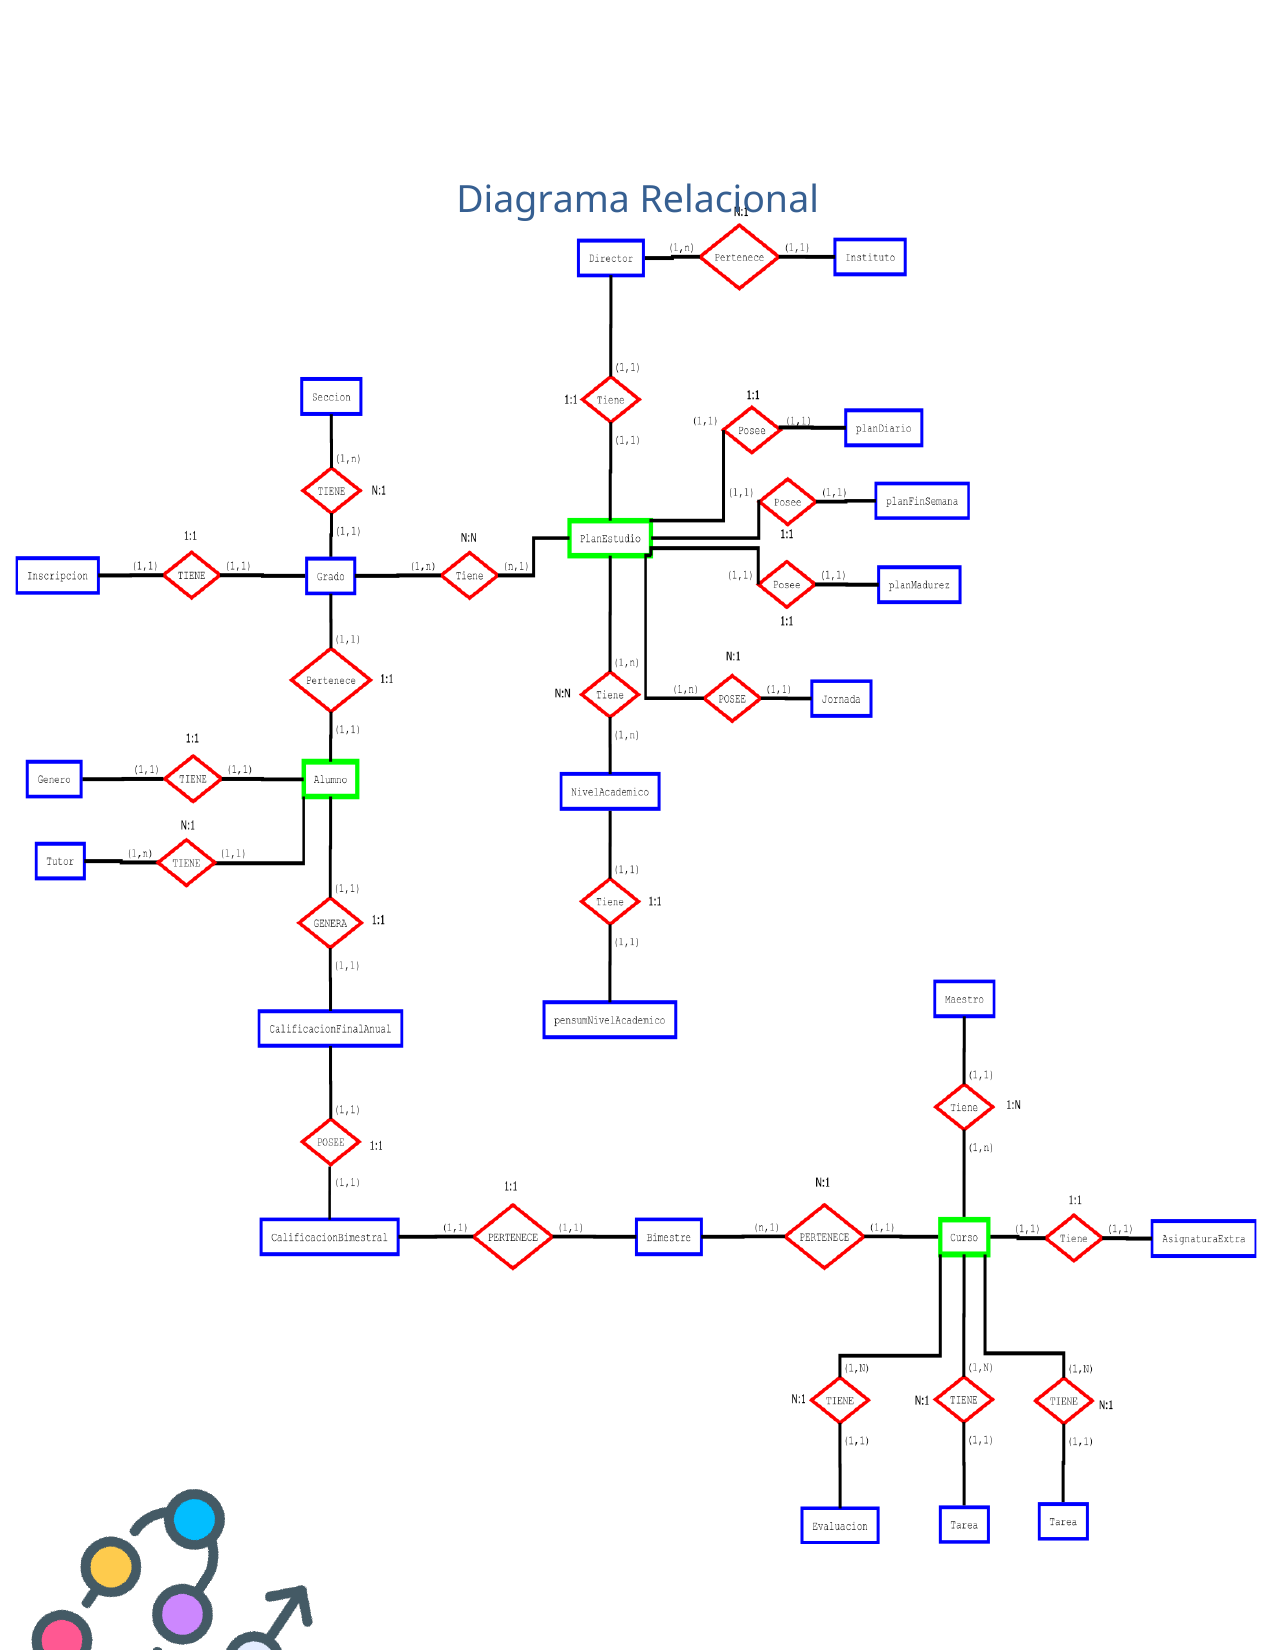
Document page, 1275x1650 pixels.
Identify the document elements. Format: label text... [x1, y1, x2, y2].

picture [0, 203, 1257, 1650]
subtitle Diagrama Relacional [177, 173, 1098, 224]
